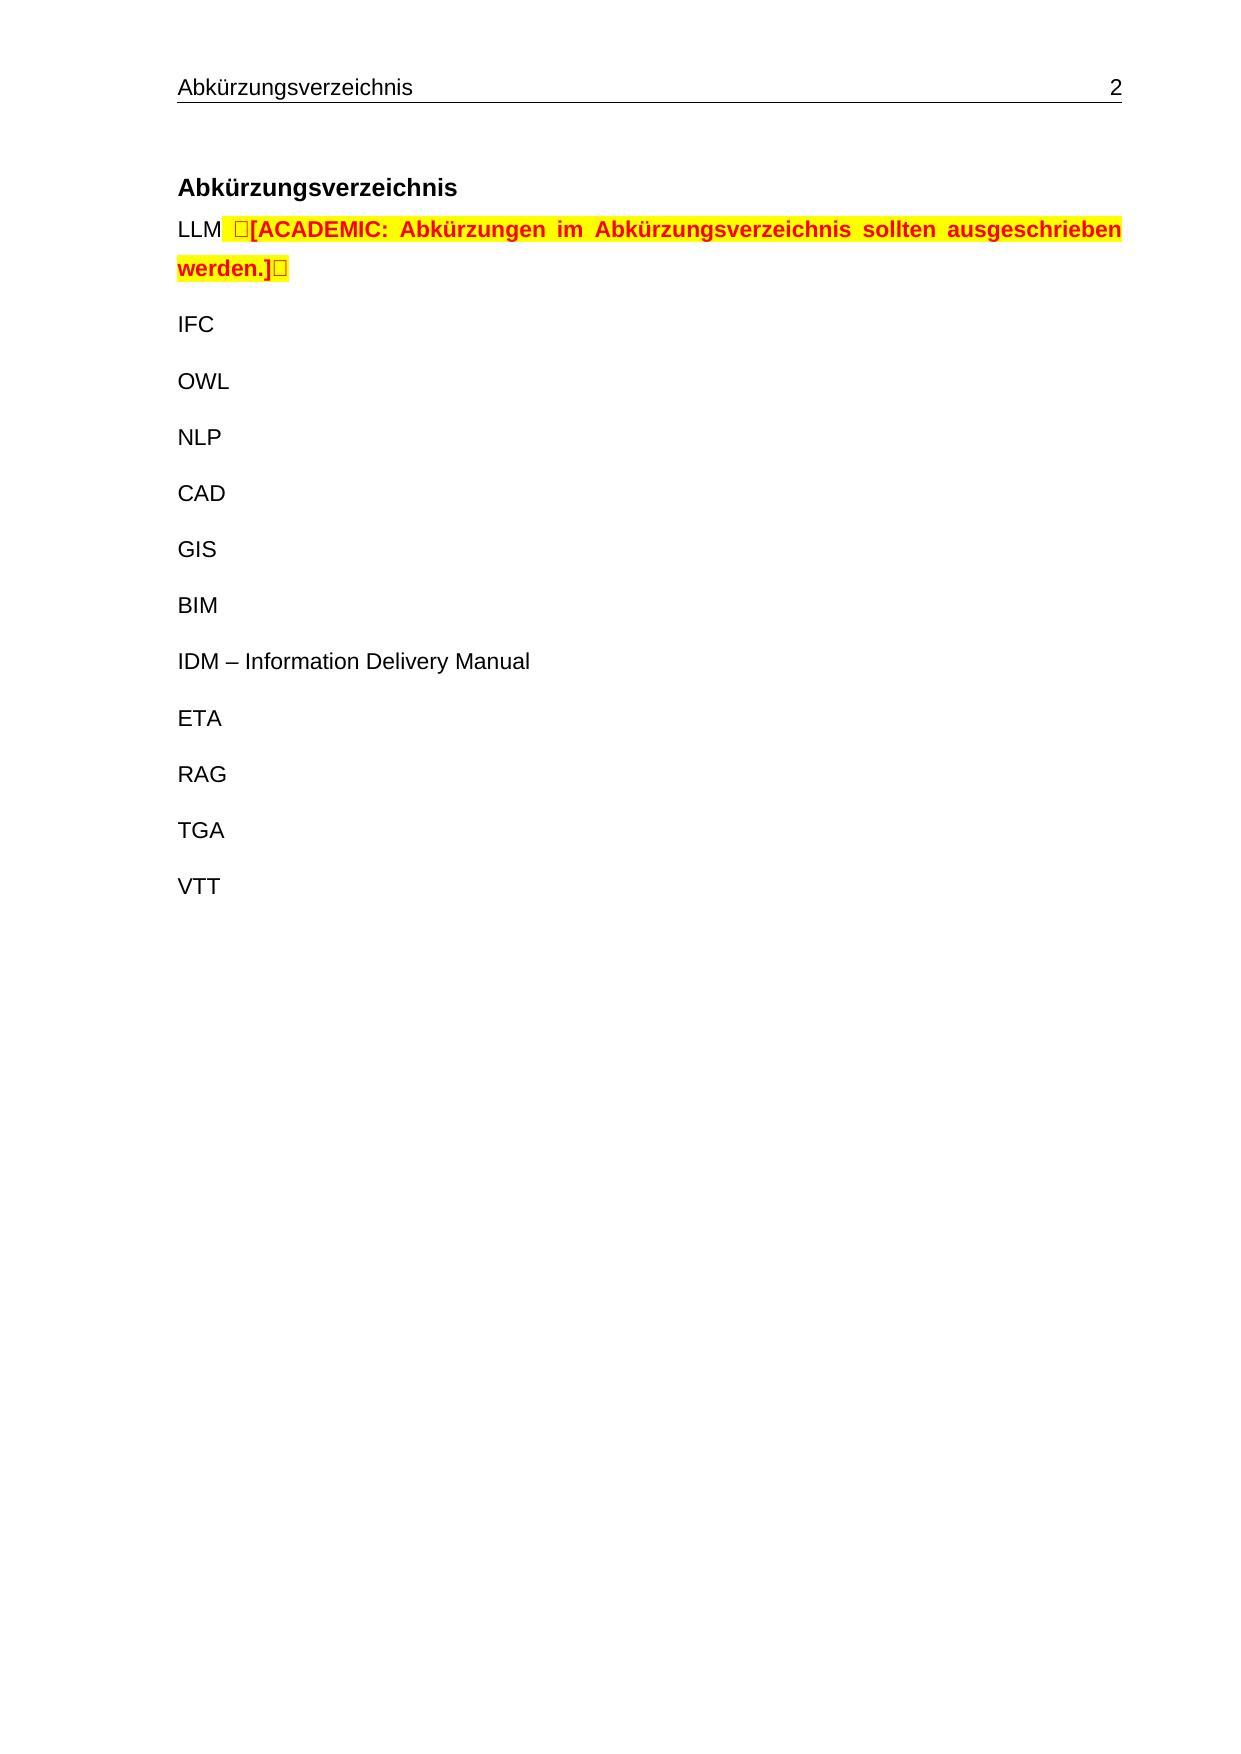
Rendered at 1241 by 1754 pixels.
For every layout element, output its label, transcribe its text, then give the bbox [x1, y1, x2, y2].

text RAG [177, 761, 1122, 787]
text ETA [177, 704, 1122, 731]
text CAD [177, 480, 1122, 506]
text NLP [177, 424, 1122, 450]
subtitle Abkürzungsverzeichnis [177, 173, 1122, 201]
text GIS [177, 536, 1122, 562]
text TGA [177, 817, 1122, 843]
text BIM [177, 592, 1122, 618]
text VTT [177, 873, 1122, 899]
text IDM – Information Delivery Manual [177, 648, 1122, 675]
text OWL [177, 368, 1122, 394]
text LLM 🔵[ACADEMIC: Abkürzungen im Abkürzungsverzeichnis sollten ausgeschrieben werden.]🔵 [177, 216, 1122, 282]
text IFC [177, 311, 1122, 338]
